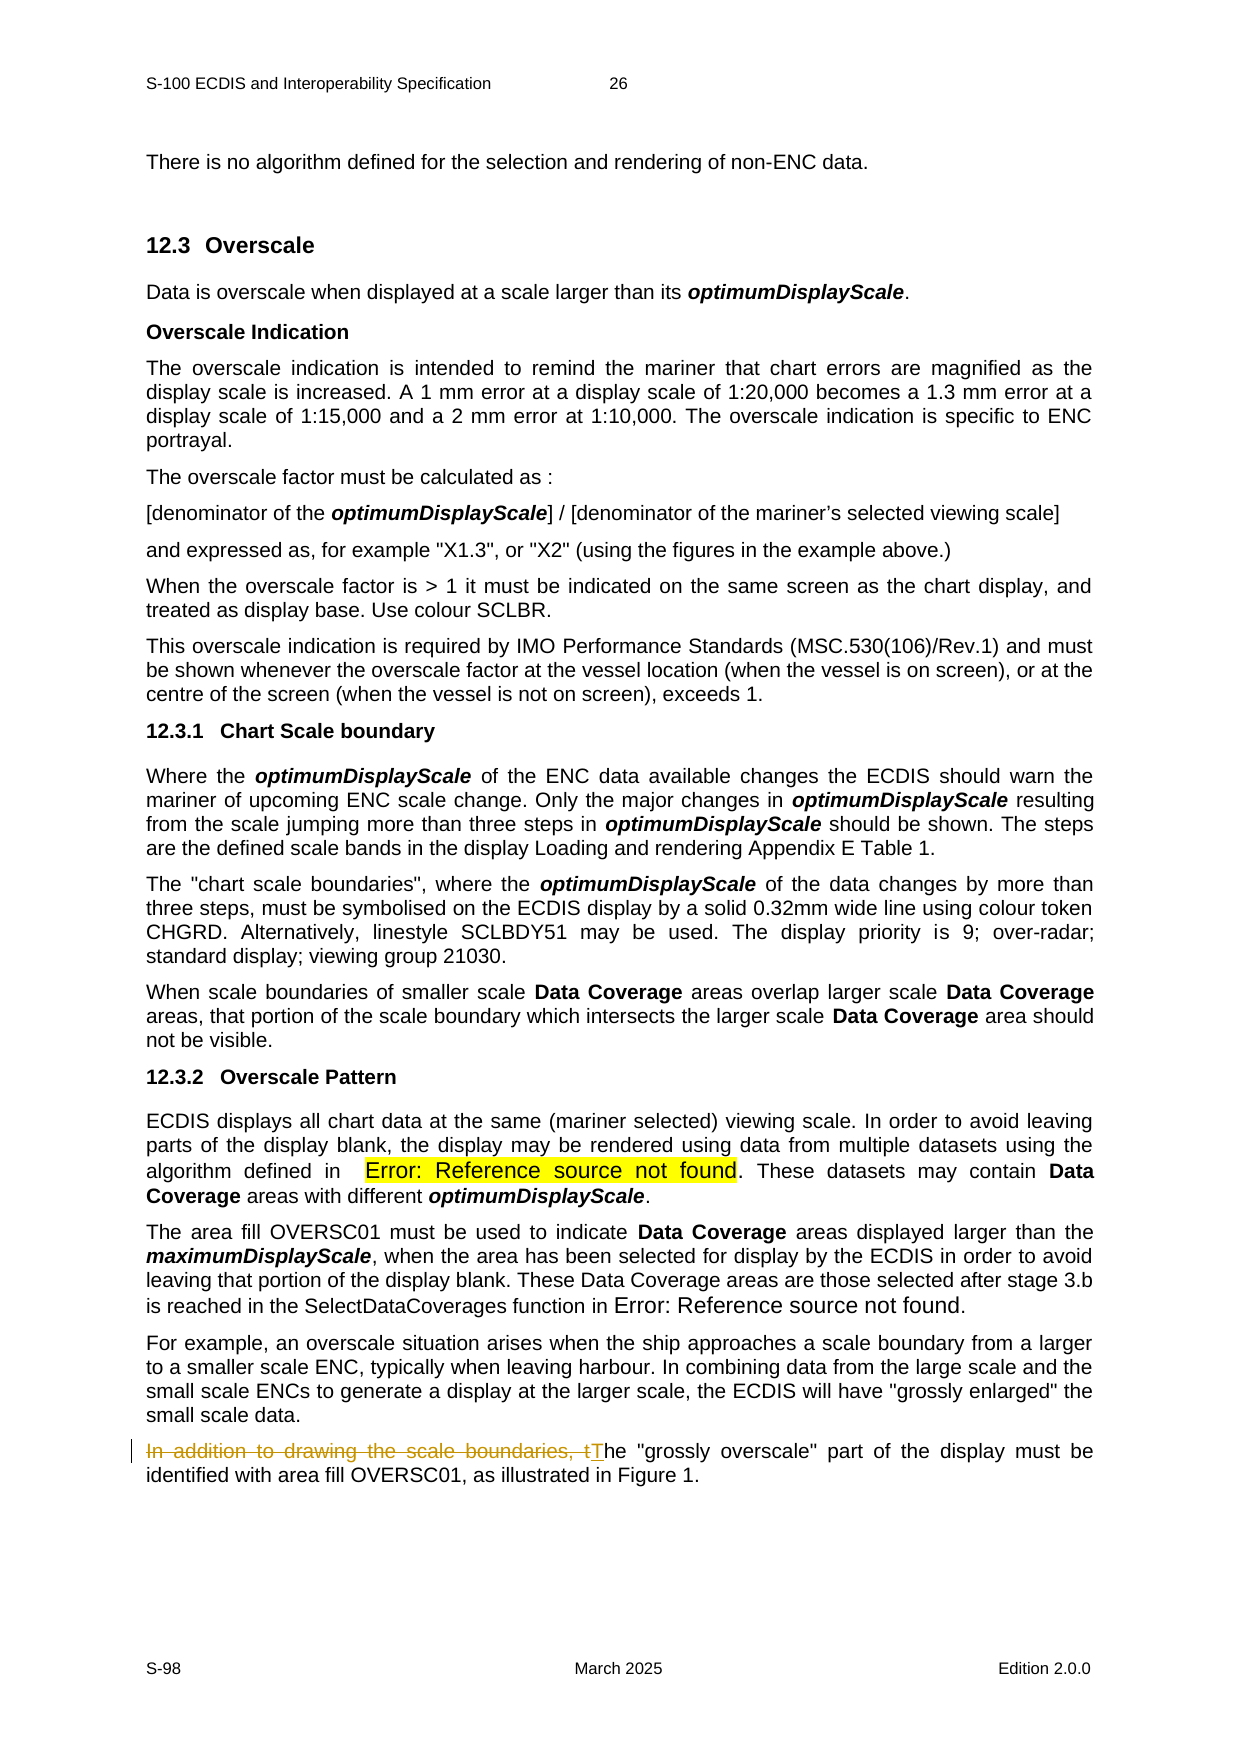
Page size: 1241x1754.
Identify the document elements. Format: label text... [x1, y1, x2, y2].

subtitle Overscale [146, 232, 1094, 259]
subtitle Chart Scale boundary [146, 719, 1094, 743]
text When the overscale factor is > 1 it must be indicated on the same screen as the chart display, and treated as display base. Use colour SCLBR. [146, 574, 1094, 622]
text For example, an overscale situation arises when the ship approaches a scale boundary from a larger to a smaller scale ENC, typically when leaving harbour. In combining data from the large scale and the small scale ENCs to generate a display at the larger scale, the ECDIS will have "grossly enlarged" the small scale data. [146, 1331, 1094, 1427]
text There is no algorithm defined for the selection and rendering of non-ENC data. [146, 150, 1094, 174]
text The "chart scale boundaries", where the optimumDisplayScale of the data changes by more than three steps, must be symbolised on the ECDIS display by a solid 0.32mm wide line using colour token CHGRD. Alternatively, linestyle SCLBDY51 may be used. The display priority is 9; over-radar; standard display; viewing group 21030. [146, 872, 1094, 968]
text he "grossly overscale" part of the display must be identified with area fill OVERSC01, as illustrated in Figure 1. [146, 1439, 1094, 1487]
text The overscale factor must be calculated as : [146, 464, 1094, 488]
text When scale boundaries of smaller scale Data Coverage areas overlap larger scale Data Coverage areas, that portion of the scale boundary which intersects the larger scale Data Coverage area should not be visible. [146, 980, 1094, 1052]
subtitle Overscale Pattern [146, 1064, 1094, 1088]
text Where the optimumDisplayScale of the ENC data available changes the ECDIS should warn the mariner of upcoming ENC scale change. Only the major changes in optimumDisplayScale resulting from the scale jumping more than three steps in optimumDisplayScale should be shown. The steps are the defined scale bands in the display Loading and rendering Appendix E Table 1. [146, 763, 1094, 859]
text and expressed as, for example "X1.3", or "X2" (using the figures in the example above.) [146, 537, 1094, 561]
subtitle Overscale Indication [146, 320, 1094, 344]
text Data is overscale when displayed at a scale larger than its optimumDisplayScale. [146, 280, 1094, 304]
text This overscale indication is required by IMO Performance Standards (MSC.530(106)/Rev.1) and must be shown whenever the overscale factor at the vessel location (when the vessel is on screen), or at the centre of the screen (when the vessel is not on screen), exceeds 1. [146, 634, 1094, 706]
text [denominator of the optimumDisplayScale] / [denominator of the mariner’s selected viewing scale] [146, 501, 1094, 525]
text The overscale indication is intended to remind the mariner that chart errors are magnified as the display scale is increased. A 1 mm error at a display scale of 1:20,000 becomes a 1.3 mm error at a display scale of 1:15,000 and a 2 mm error at 1:10,000. The overscale indication is specific to ENC portrayal. [146, 356, 1094, 452]
